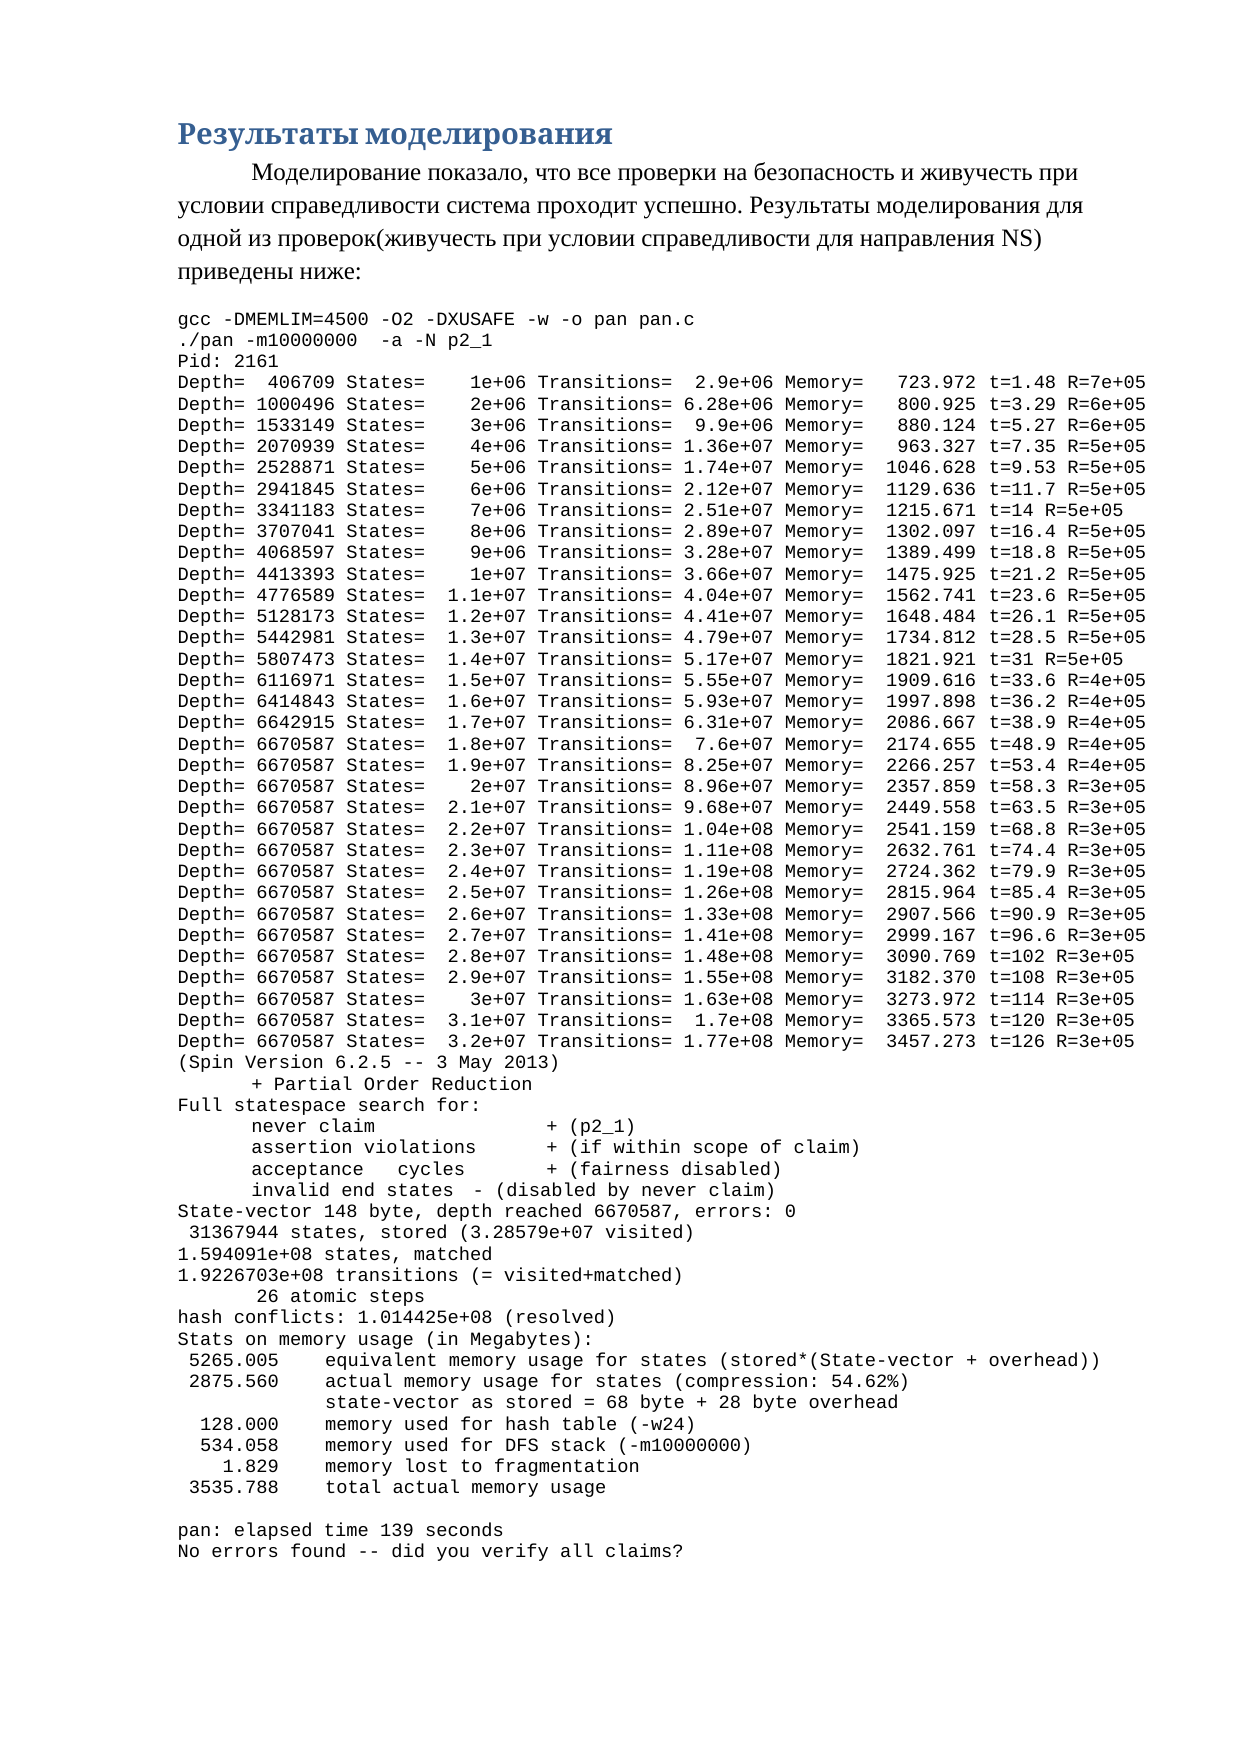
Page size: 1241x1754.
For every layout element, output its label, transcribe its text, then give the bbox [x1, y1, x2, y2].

text Depth= 6670587 States= 1.9e+07 Transitions= 8.25e+07 Memory= 2266.257 t=53.4 R=4e+05 [177, 756, 1152, 777]
text Depth= 406709 States= 1e+06 Transitions= 2.9e+06 Memory= 723.972 t=1.48 R=7e+05 [177, 373, 1152, 394]
text Pid: 2161 [177, 352, 1152, 373]
text Depth= 6670587 States= 2.7e+07 Transitions= 1.41e+08 Memory= 2999.167 t=96.6 R=3e+05 [177, 926, 1152, 947]
text 1.9226703e+08 transitions (= visited+matched) [177, 1266, 1152, 1287]
text Depth= 4068597 States= 9e+06 Transitions= 3.28e+07 Memory= 1389.499 t=18.8 R=5e+05 [177, 543, 1152, 564]
text Depth= 2941845 States= 6e+06 Transitions= 2.12e+07 Memory= 1129.636 t=11.7 R=5e+05 [177, 479, 1152, 501]
text 1.594091e+08 states, matched [177, 1244, 1152, 1266]
text Depth= 3707041 States= 8e+06 Transitions= 2.89e+07 Memory= 1302.097 t=16.4 R=5e+05 [177, 522, 1152, 543]
text Stats on memory usage (in Megabytes): [177, 1329, 1152, 1351]
text 3535.788 total actual memory usage [177, 1478, 1152, 1499]
text Depth= 6670587 States= 1.8e+07 Transitions= 7.6e+07 Memory= 2174.655 t=48.9 R=4e+05 [177, 734, 1152, 756]
text Depth= 6642915 States= 1.7e+07 Transitions= 6.31e+07 Memory= 2086.667 t=38.9 R=4e+05 [177, 713, 1152, 734]
text pan: elapsed time 139 seconds [177, 1521, 1152, 1542]
text Depth= 6670587 States= 3.2e+07 Transitions= 1.77e+08 Memory= 3457.273 t=126 R=3e+05 [177, 1032, 1152, 1053]
text Depth= 6670587 States= 2.4e+07 Transitions= 1.19e+08 Memory= 2724.362 t=79.9 R=3e+05 [177, 862, 1152, 883]
text 534.058 memory used for DFS stack (-m10000000) [177, 1436, 1152, 1457]
text Depth= 3341183 States= 7e+06 Transitions= 2.51e+07 Memory= 1215.671 t=14 R=5e+05 [177, 501, 1152, 522]
text Depth= 6670587 States= 2.9e+07 Transitions= 1.55e+08 Memory= 3182.370 t=108 R=3e+05 [177, 968, 1152, 989]
text 26 atomic steps [177, 1287, 1152, 1308]
text Depth= 6670587 States= 2.2e+07 Transitions= 1.04e+08 Memory= 2541.159 t=68.8 R=3e+05 [177, 819, 1152, 841]
text hash conflicts: 1.014425e+08 (resolved) [177, 1308, 1152, 1329]
text Depth= 2070939 States= 4e+06 Transitions= 1.36e+07 Memory= 963.327 t=7.35 R=5e+05 [177, 437, 1152, 458]
text Depth= 1000496 States= 2e+06 Transitions= 6.28e+06 Memory= 800.925 t=3.29 R=6e+05 [177, 394, 1152, 416]
text ./pan -m10000000 -a -N p2_1 [177, 331, 1152, 352]
text Depth= 2528871 States= 5e+06 Transitions= 1.74e+07 Memory= 1046.628 t=9.53 R=5e+05 [177, 458, 1152, 479]
text Depth= 6670587 States= 2.6e+07 Transitions= 1.33e+08 Memory= 2907.566 t=90.9 R=3e+05 [177, 904, 1152, 926]
text never claim + (p2_1) [177, 1117, 1152, 1138]
text Depth= 1533149 States= 3e+06 Transitions= 9.9e+06 Memory= 880.124 t=5.27 R=6e+05 [177, 416, 1152, 437]
text Depth= 4776589 States= 1.1e+07 Transitions= 4.04e+07 Memory= 1562.741 t=23.6 R=5e+05 [177, 586, 1152, 607]
text Depth= 6670587 States= 2.8e+07 Transitions= 1.48e+08 Memory= 3090.769 t=102 R=3e+05 [177, 947, 1152, 968]
text Depth= 6670587 States= 3.1e+07 Transitions= 1.7e+08 Memory= 3365.573 t=120 R=3e+05 [177, 1011, 1152, 1032]
text Depth= 6670587 States= 2.3e+07 Transitions= 1.11e+08 Memory= 2632.761 t=74.4 R=3e+05 [177, 841, 1152, 862]
text Depth= 6670587 States= 3e+07 Transitions= 1.63e+08 Memory= 3273.972 t=114 R=3e+05 [177, 989, 1152, 1011]
text Depth= 6670587 States= 2.5e+07 Transitions= 1.26e+08 Memory= 2815.964 t=85.4 R=3e+05 [177, 883, 1152, 904]
text Depth= 6414843 States= 1.6e+07 Transitions= 5.93e+07 Memory= 1997.898 t=36.2 R=4e+05 [177, 692, 1152, 713]
text Depth= 4413393 States= 1e+07 Transitions= 3.66e+07 Memory= 1475.925 t=21.2 R=5e+05 [177, 564, 1152, 586]
text invalid end states - (disabled by never claim) [177, 1181, 1152, 1202]
text 2875.560 actual memory usage for states (compression: 54.62%) [177, 1372, 1152, 1393]
text Depth= 5807473 States= 1.4e+07 Transitions= 5.17e+07 Memory= 1821.921 t=31 R=5e+05 [177, 649, 1152, 671]
text (Spin Version 6.2.5 -- 3 May 2013) [177, 1053, 1152, 1074]
text 1.829 memory lost to fragmentation [177, 1457, 1152, 1478]
text Моделирование показало, что все проверки на безопасность и живучесть при условии справедливости система проходит успешно. Результаты моделирования для одной из проверок(живучесть при условии справедливости для направления NS) приведены ниже: [177, 157, 1152, 284]
text Depth= 6670587 States= 2e+07 Transitions= 8.96e+07 Memory= 2357.859 t=58.3 R=3e+05 [177, 777, 1152, 798]
text gcc -DMEMLIM=4500 -O2 -DXUSAFE -w -o pan pan.c [177, 309, 1152, 331]
text Depth= 6116971 States= 1.5e+07 Transitions= 5.55e+07 Memory= 1909.616 t=33.6 R=4e+05 [177, 671, 1152, 692]
subtitle Результаты моделирования [177, 118, 1152, 152]
text State-vector 148 byte, depth reached 6670587, errors: 0 [177, 1202, 1152, 1223]
text Depth= 5128173 States= 1.2e+07 Transitions= 4.41e+07 Memory= 1648.484 t=26.1 R=5e+05 [177, 607, 1152, 628]
text 5265.005 equivalent memory usage for states (stored*(State-vector + overhead)) [177, 1351, 1152, 1372]
text 128.000 memory used for hash table (-w24) [177, 1414, 1152, 1436]
text state-vector as stored = 68 byte + 28 byte overhead [177, 1393, 1152, 1414]
text assertion violations + (if within scope of claim) [177, 1138, 1152, 1159]
text Full statespace search for: [177, 1096, 1152, 1117]
text + Partial Order Reduction [177, 1074, 1152, 1096]
text Depth= 6670587 States= 2.1e+07 Transitions= 9.68e+07 Memory= 2449.558 t=63.5 R=3e+05 [177, 798, 1152, 819]
text 31367944 states, stored (3.28579e+07 visited) [177, 1223, 1152, 1244]
text acceptance cycles + (fairness disabled) [177, 1159, 1152, 1181]
text No errors found -- did you verify all claims? [177, 1542, 1152, 1563]
text Depth= 5442981 States= 1.3e+07 Transitions= 4.79e+07 Memory= 1734.812 t=28.5 R=5e+05 [177, 628, 1152, 649]
